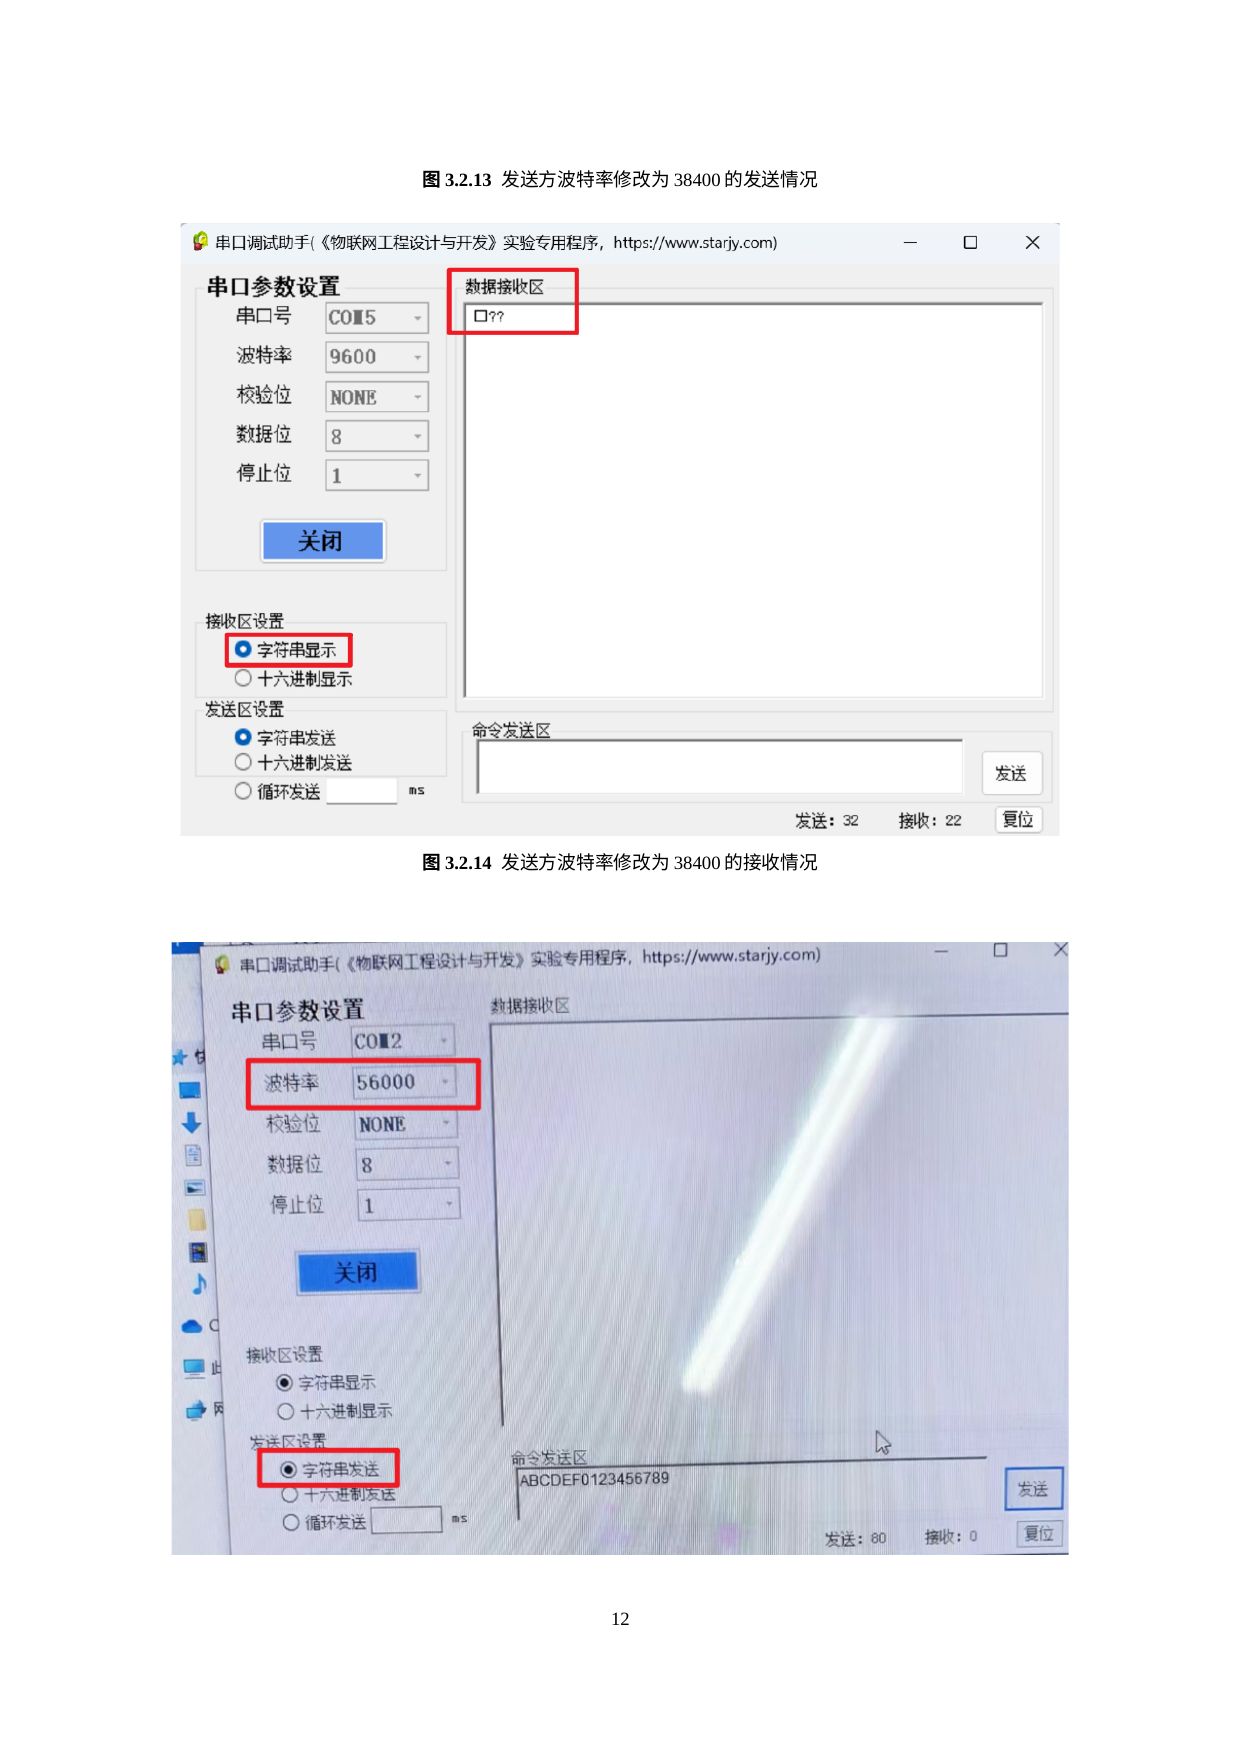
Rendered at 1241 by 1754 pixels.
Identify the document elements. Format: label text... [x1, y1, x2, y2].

text 图3.2.14 发送方波特率修改为38400的接收情况 [118, 845, 1122, 877]
picture [180, 223, 1060, 836]
text 图3.2.13 发送方波特率修改为38400的发送情况 [118, 162, 1122, 194]
picture [171, 942, 1069, 1555]
